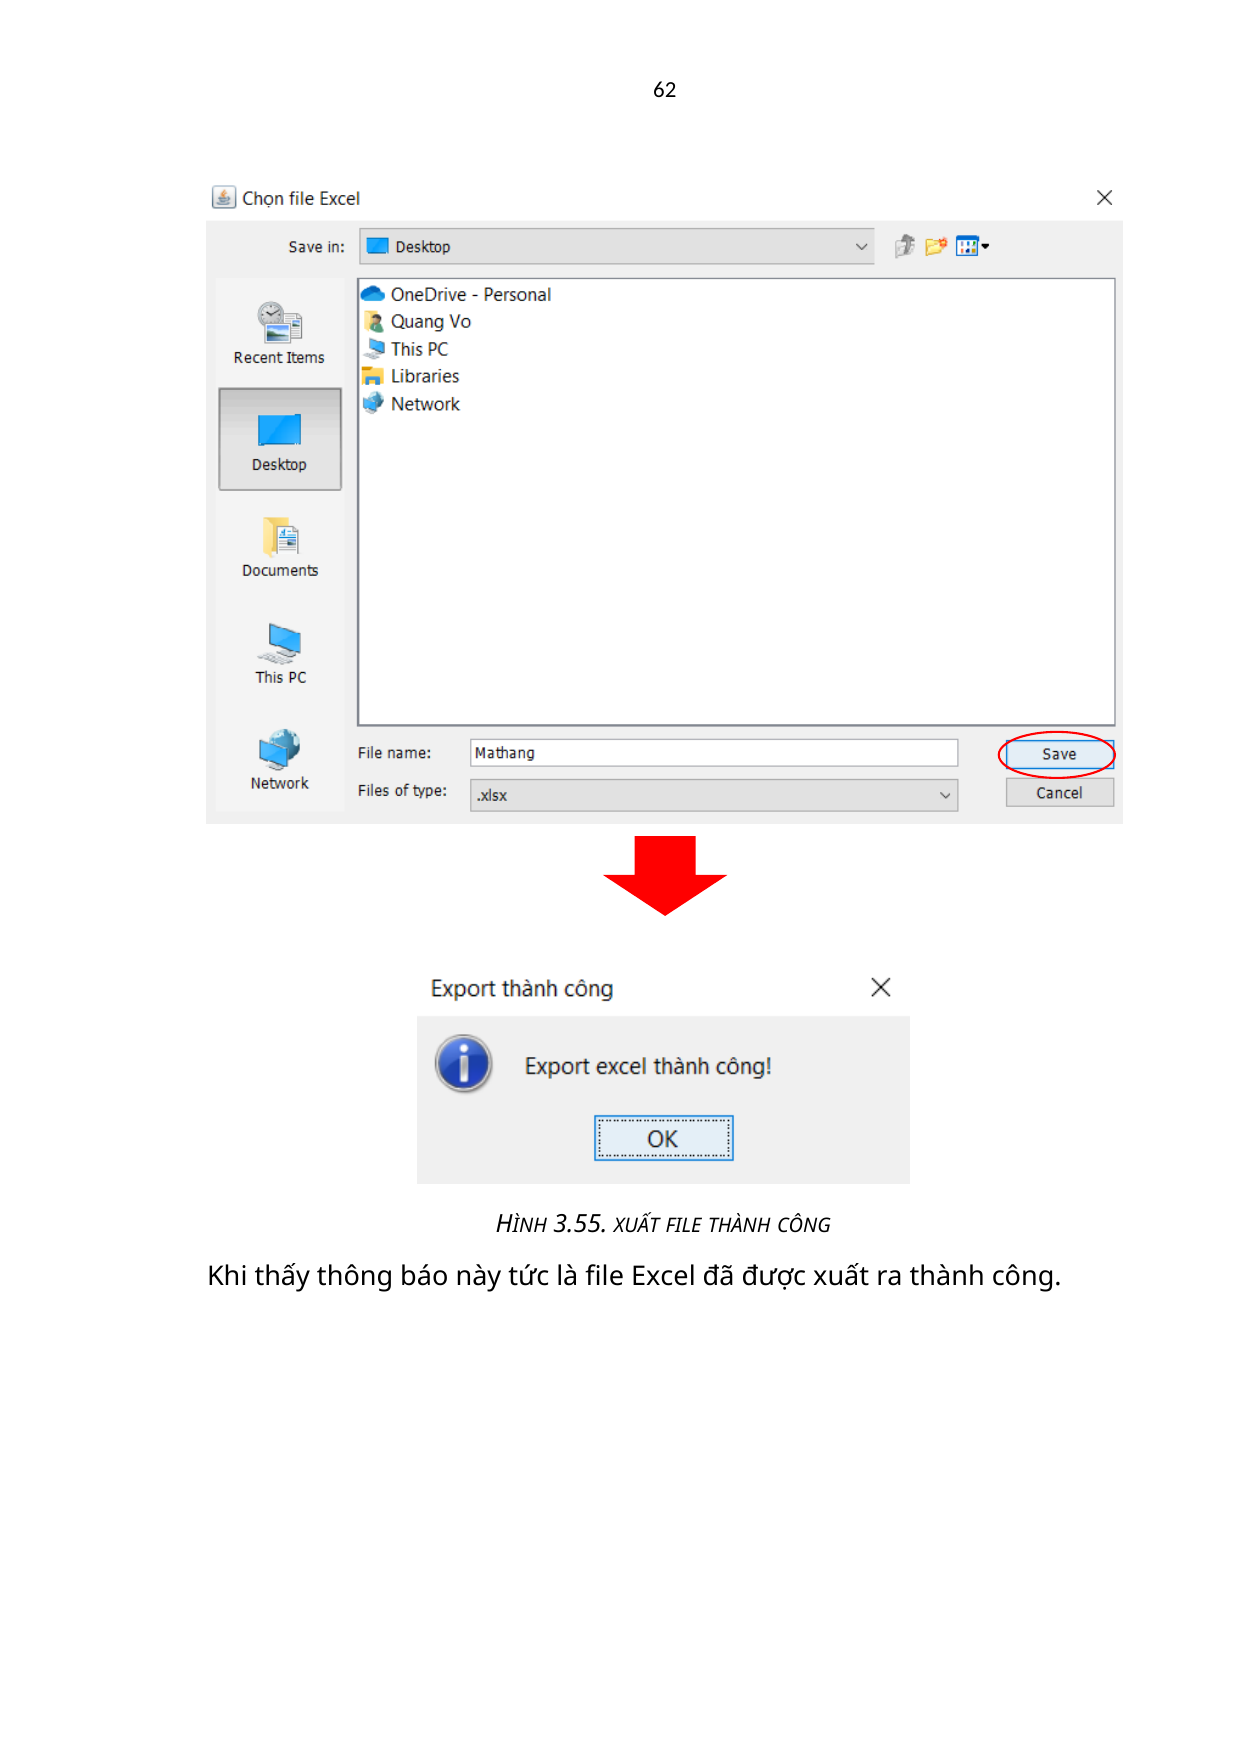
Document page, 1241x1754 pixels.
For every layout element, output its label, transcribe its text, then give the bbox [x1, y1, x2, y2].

picture [206, 177, 1123, 824]
picture [417, 960, 910, 1184]
text Hình 3.55. xuất file thành công [207, 1206, 1122, 1240]
text Khi thấy thông báo này tức là file Excel đã được xuất ra thành công. [207, 1257, 1122, 1293]
